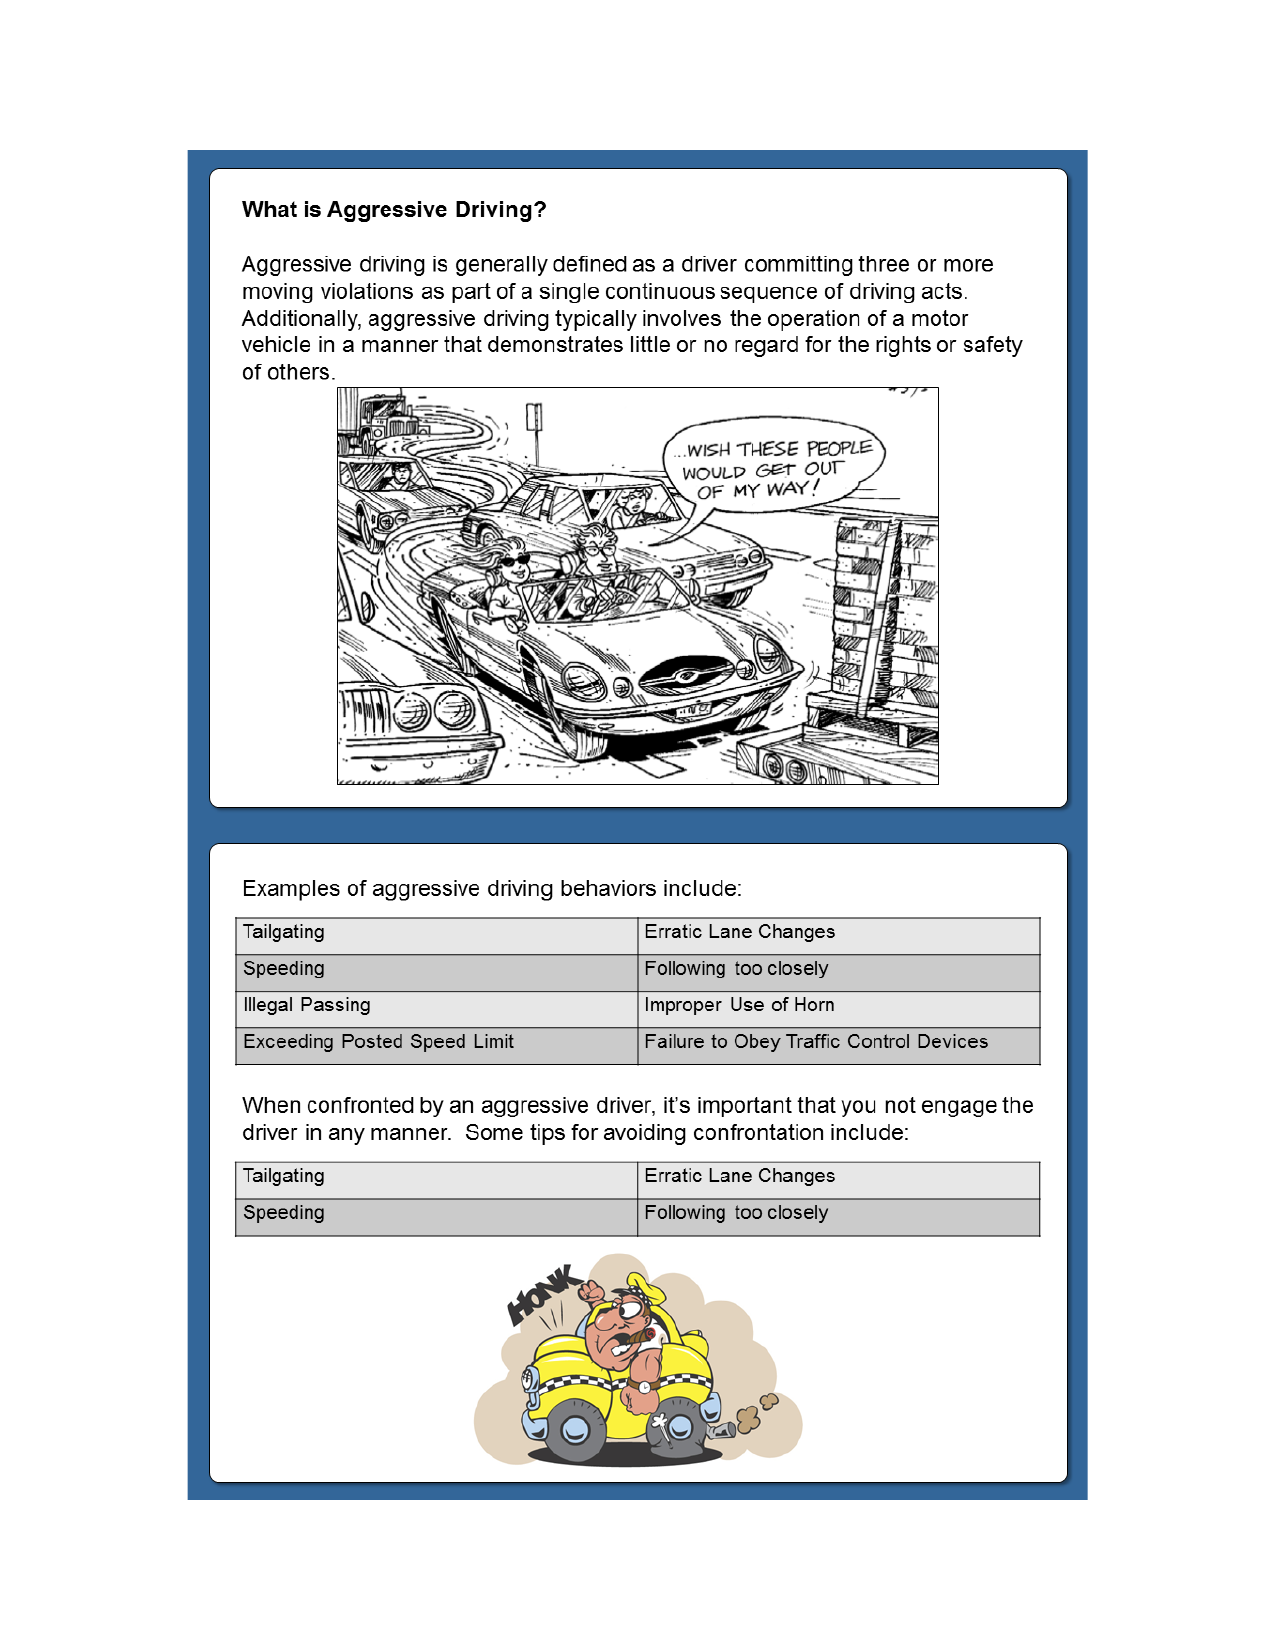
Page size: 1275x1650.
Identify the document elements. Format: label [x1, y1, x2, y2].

picture [187, 150, 1088, 1500]
